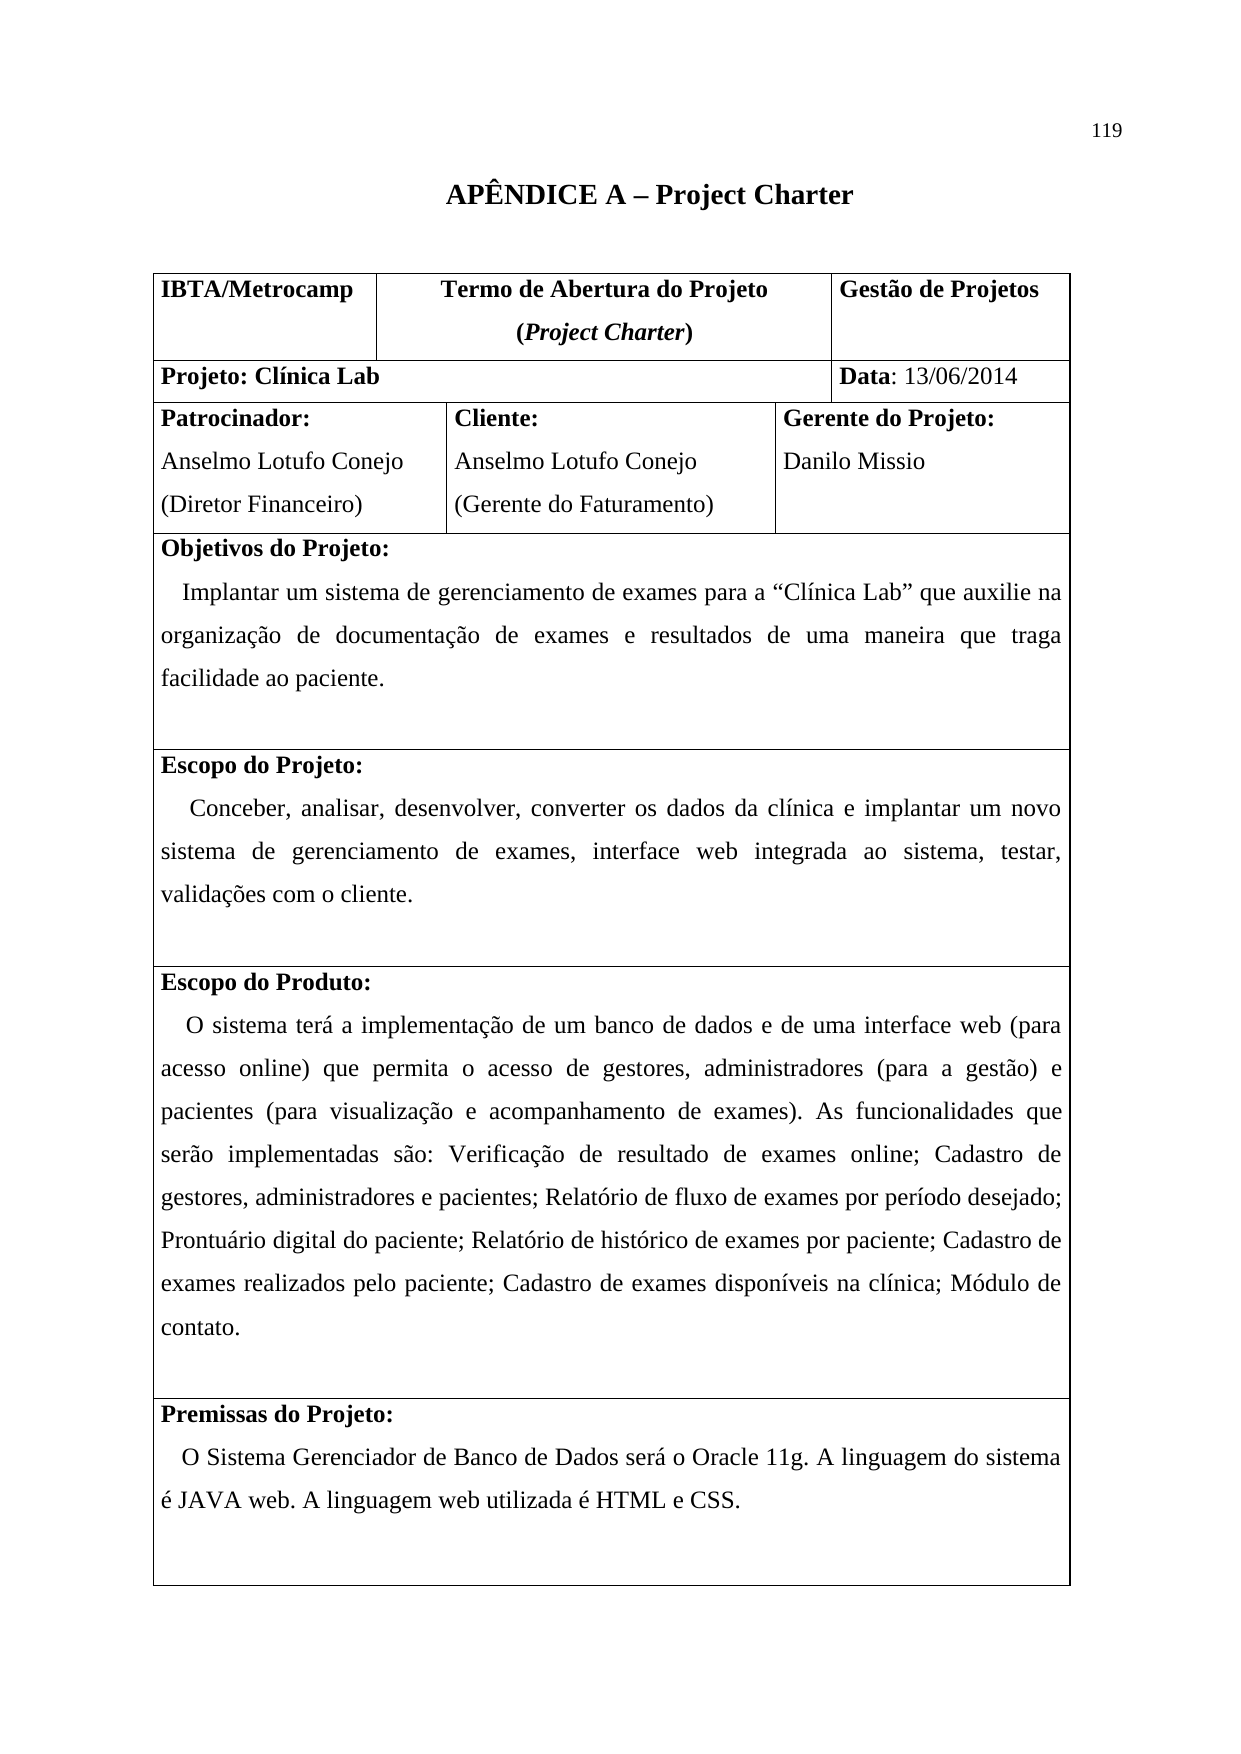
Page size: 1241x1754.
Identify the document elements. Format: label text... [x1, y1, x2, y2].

table_cell Projeto: Clínica Lab [154, 361, 831, 402]
subtitle APÊNDICE A – Project Charter [177, 177, 1122, 211]
table_cell Escopo do Projeto: Conceber, analisar, desenvolver, converter os dados da clínica e implantar um novo sistema de gerenciamento de exames, interface web integrada ao sistema, testar, validações com o cliente. [154, 750, 1069, 966]
table_header Gestão de Projetos [832, 274, 1069, 360]
table_header IBTA/Metrocamp [154, 274, 376, 360]
table_cell Data: 13/06/2014 [832, 361, 1069, 402]
table_cell Premissas do Projeto: O Sistema Gerenciador de Banco de Dados será o Oracle 11g. A linguagem do sistema é JAVA web. A linguagem web utilizada é HTML e CSS. [154, 1399, 1069, 1585]
table_cell Escopo do Produto: O sistema terá a implementação de um banco de dados e de uma interface web (para acesso online) que permita o acesso de gestores, administradores (para a gestão) e pacientes (para visualização e acompanhamento de exames). As funcionalidades que serão implementadas são: Verificação de resultado de exames online; Cadastro de gestores, administradores e pacientes; Relatório de fluxo de exames por período desejado; Prontuário digital do paciente; Relatório de histórico de exames por paciente; Cadastro de exames realizados pelo paciente; Cadastro de exames disponíveis na clínica; Módulo de contato. [154, 967, 1069, 1398]
table_cell Objetivos do Projeto: Implantar um sistema de gerenciamento de exames para a “Clínica Lab” que auxilie na organização de documentação de exames e resultados de uma maneira que traga facilidade ao paciente. [154, 534, 1069, 749]
table_header Termo de Abertura do Projeto (Project Charter) [377, 274, 831, 360]
table_cell Patrocinador: Anselmo Lotufo Conejo (Diretor Financeiro) [154, 403, 446, 532]
table_cell Cliente: Anselmo Lotufo Conejo (Gerente do Faturamento) [447, 403, 775, 532]
table_cell Gerente do Projeto: Danilo Missio [776, 403, 1069, 532]
